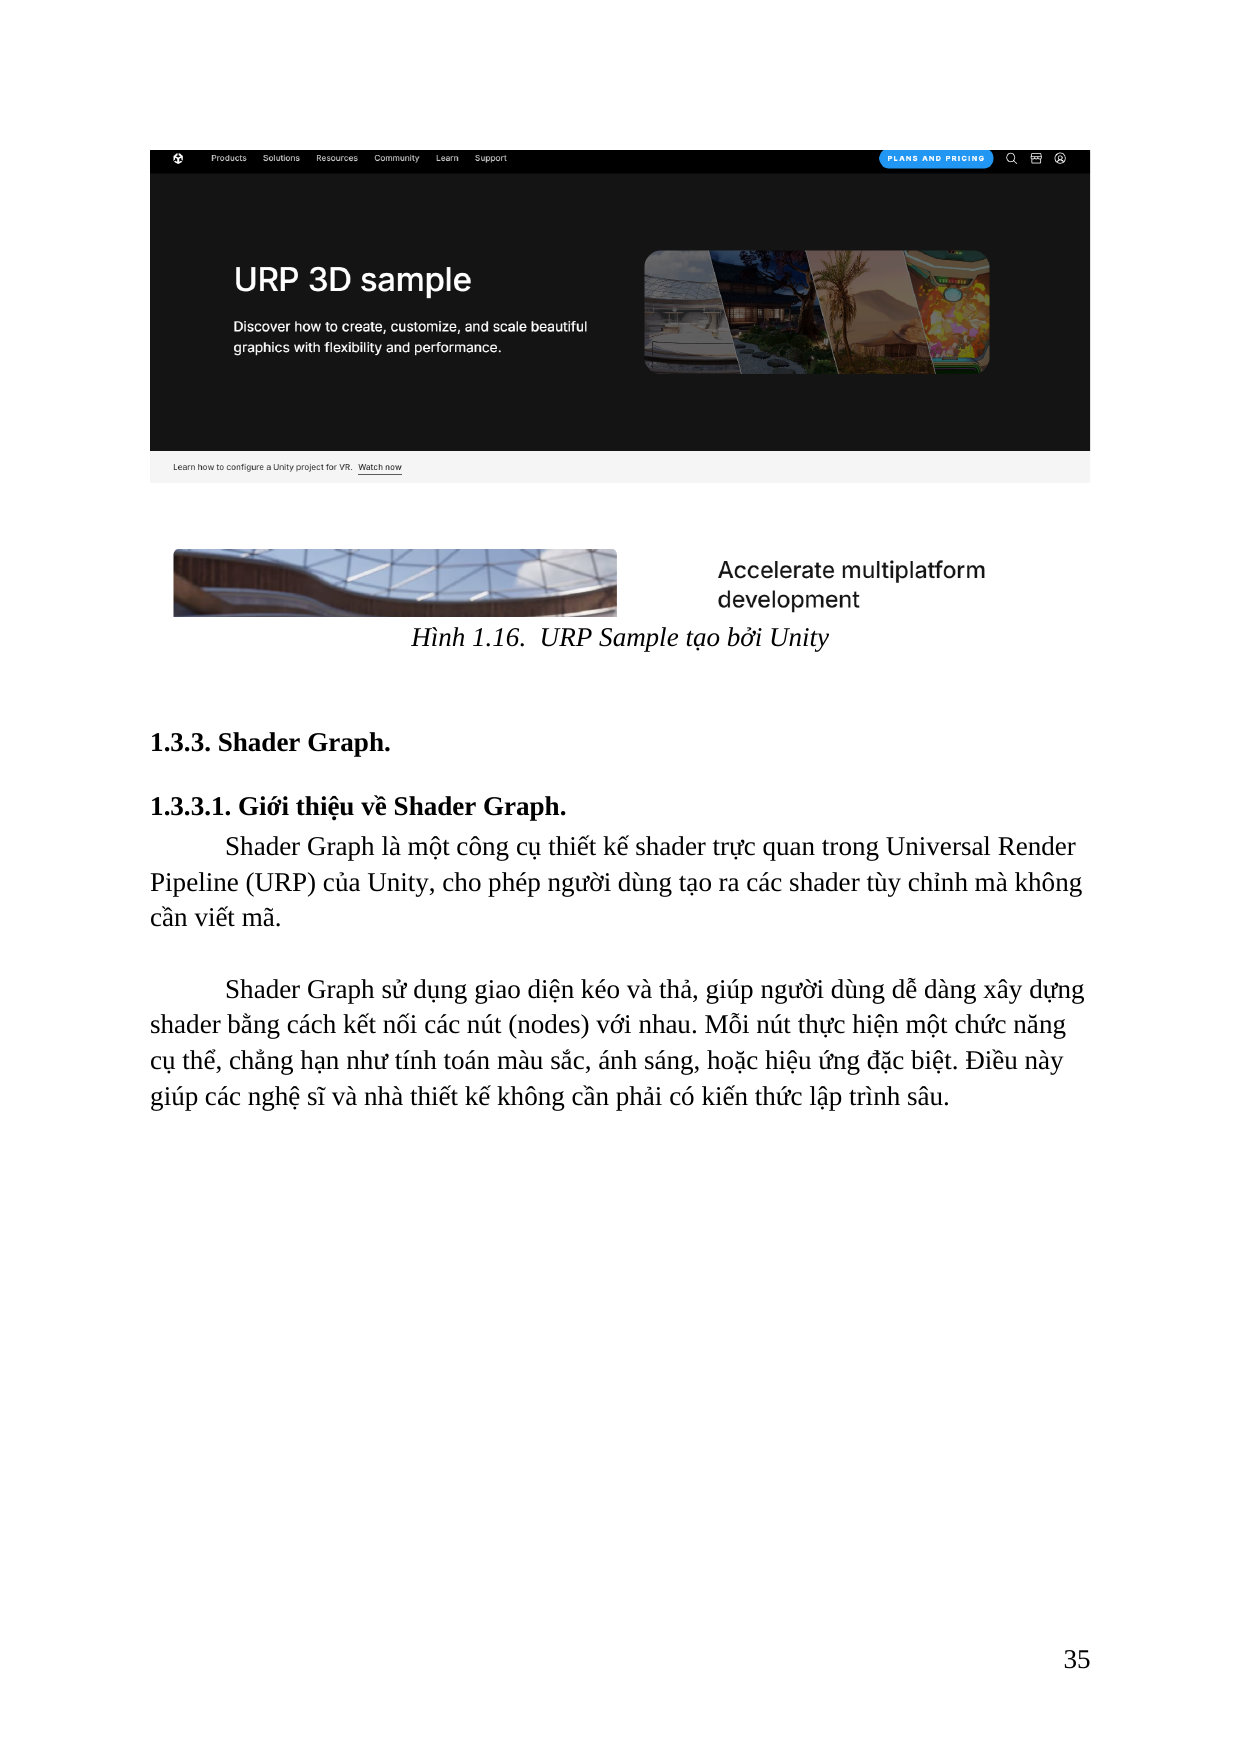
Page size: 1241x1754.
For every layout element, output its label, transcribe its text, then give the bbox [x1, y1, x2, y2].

subtitle Hình 1.16. URP Sample tạo bởi Unity [150, 621, 1090, 652]
subtitle 1.3.3. Shader Graph. [150, 726, 1090, 757]
subtitle 1.3.3.1. Giới thiệu về Shader Graph. [150, 791, 1090, 822]
picture [150, 150, 1091, 617]
text Shader Graph là một công cụ thiết kế shader trực quan trong Universal Render Pipeline (URP) của Unity, cho phép người dùng tạo ra các shader tùy chỉnh mà không cần viết mã. [150, 830, 1090, 933]
text Shader Graph sử dụng giao diện kéo và thả, giúp người dùng dễ dàng xây dựng shader bằng cách kết nối các nút (nodes) với nhau. Mỗi nút thực hiện một chức năng cụ thể, chẳng hạn như tính toán màu sắc, ánh sáng, hoặc hiệu ứng đặc biệt. Điều này giúp các nghệ sĩ và nhà thiết kế không cần phải có kiến thức lập trình sâu. [150, 973, 1090, 1111]
